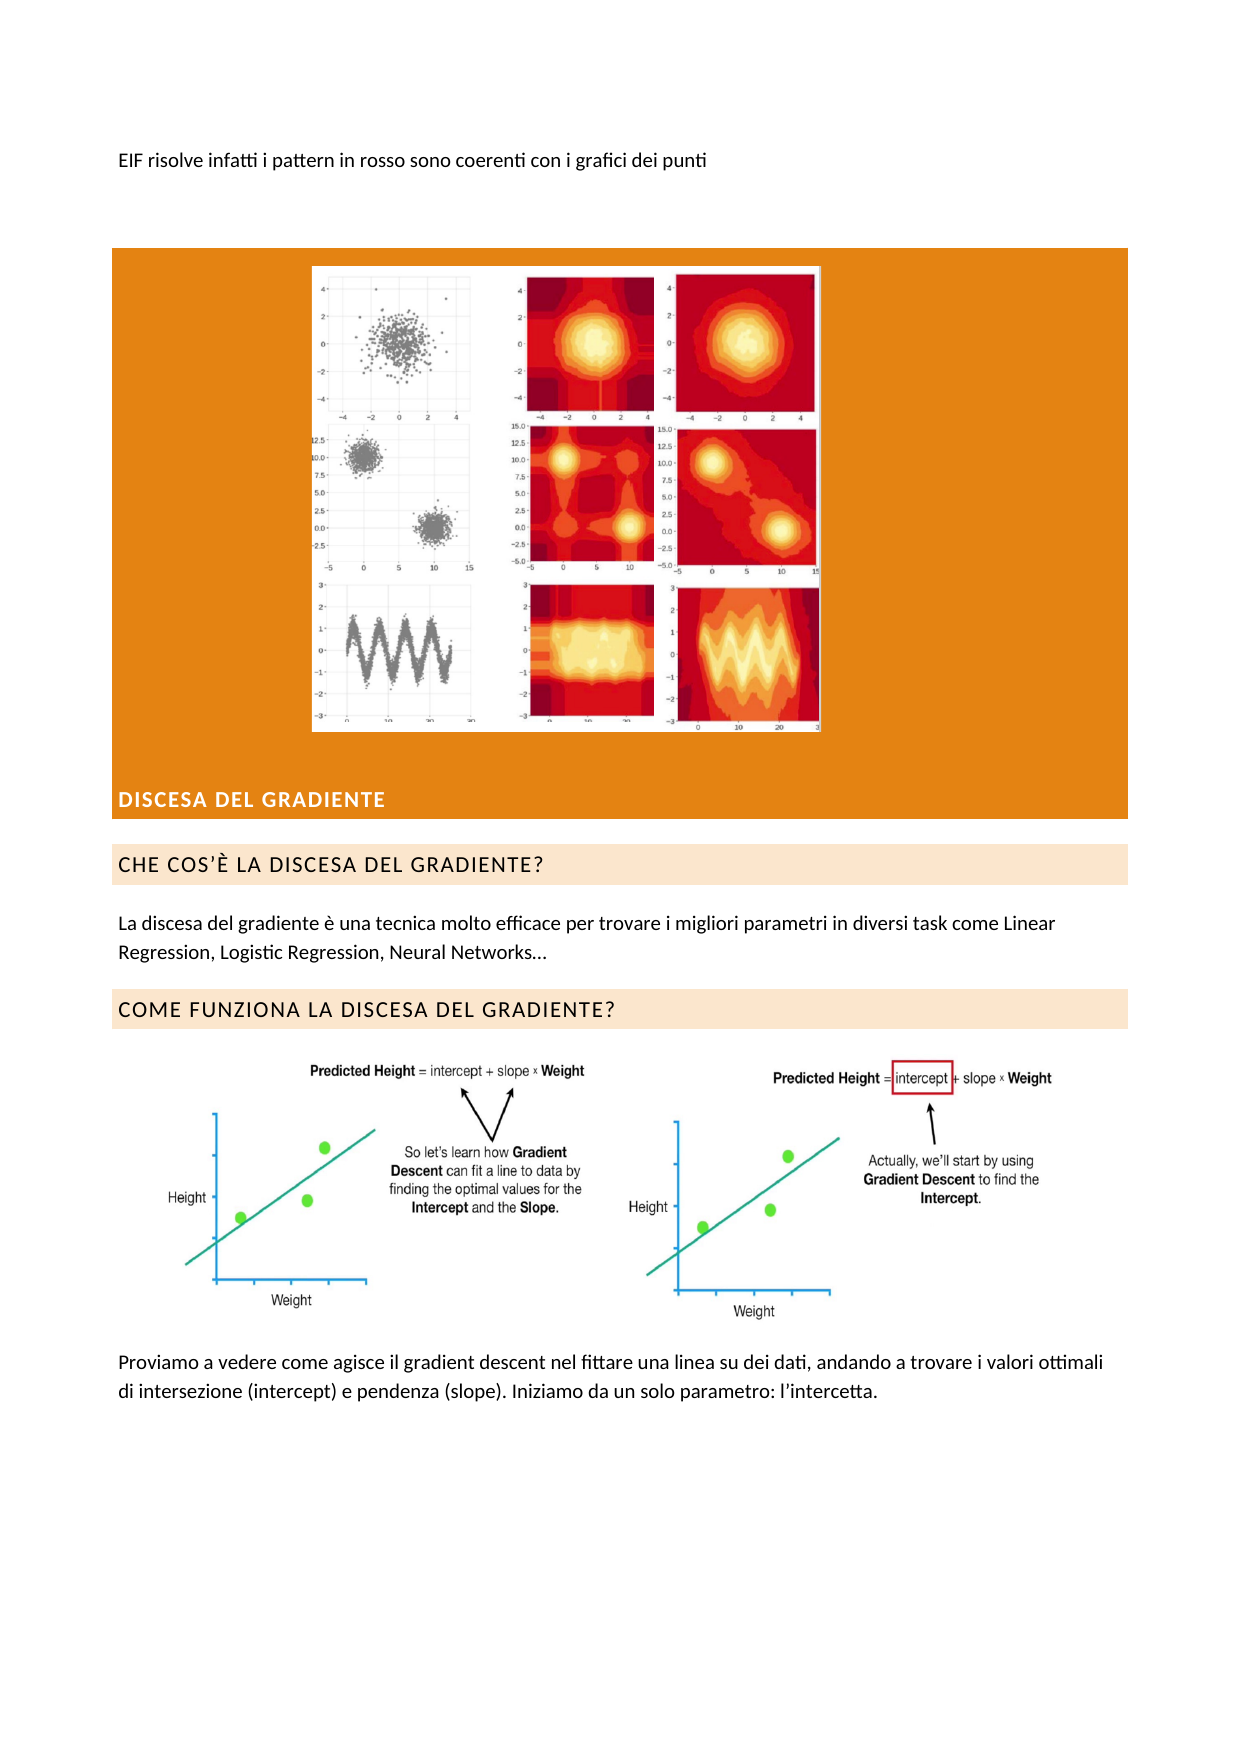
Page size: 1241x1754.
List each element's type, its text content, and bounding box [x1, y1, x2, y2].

picture [311, 266, 822, 732]
text Proviamo a vedere come agisce il gradient descent nel fittare una linea su dei dati, andando a trovare i valori ottimali di intersezione (intercept) e pendenza (slope). Iniziamo da un solo parametro: l’intercetta. [118, 1349, 1122, 1404]
subtitle Come funziona la discesa del gradiente? [118, 995, 1122, 1023]
text La discesa del gradiente è una tecnica molto efficace per trovare i migliori parametri in diversi task come Linear Regression, Logistic Regression, Neural Networks… [118, 910, 1122, 964]
picture [152, 1054, 1088, 1325]
text EIF risolve infatti i pattern in rosso sono coerenti con i grafici dei punti [118, 148, 1122, 173]
subtitle Che cos’è la discesa del gradiente? [118, 851, 1122, 878]
